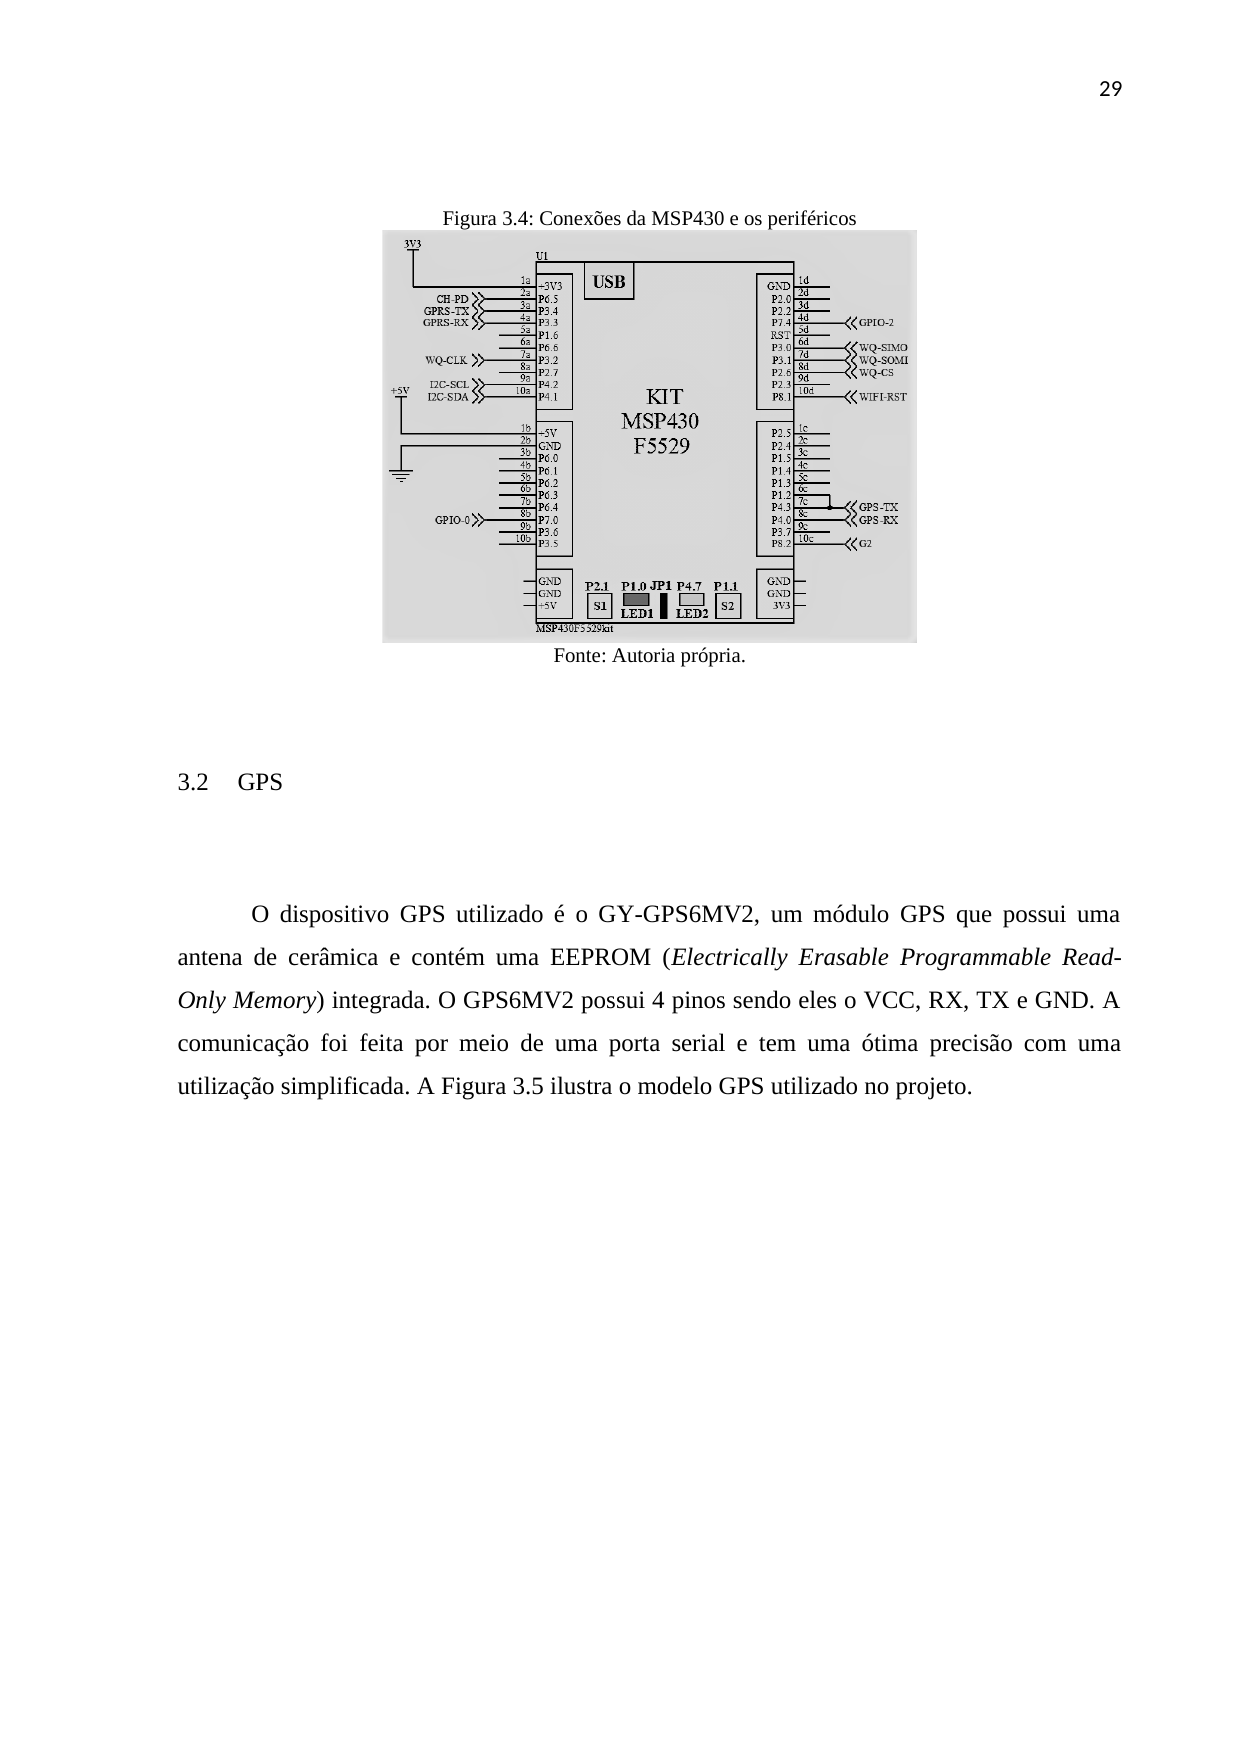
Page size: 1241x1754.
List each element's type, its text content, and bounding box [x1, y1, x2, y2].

text Figura 3.4: Conexões da MSP430 e os periféricos [177, 206, 1122, 230]
picture [382, 230, 917, 643]
subtitle GPS [177, 767, 1122, 796]
text Fonte: Autoria própria. [177, 642, 1122, 667]
text O dispositivo GPS utilizado é o GY-GPS6MV2, um módulo GPS que possui uma antena de cerâmica e contém uma EEPROM (Electrically Erasable Programmable Read-Only Memory) integrada. O GPS6MV2 possui 4 pinos sendo eles o VCC, RX, TX e GND. A comunicação foi feita por meio de uma porta serial e tem uma ótima precisão com uma utilização simplificada. A Figura 3.5 ilustra o modelo GPS utilizado no projeto. [177, 899, 1122, 1100]
